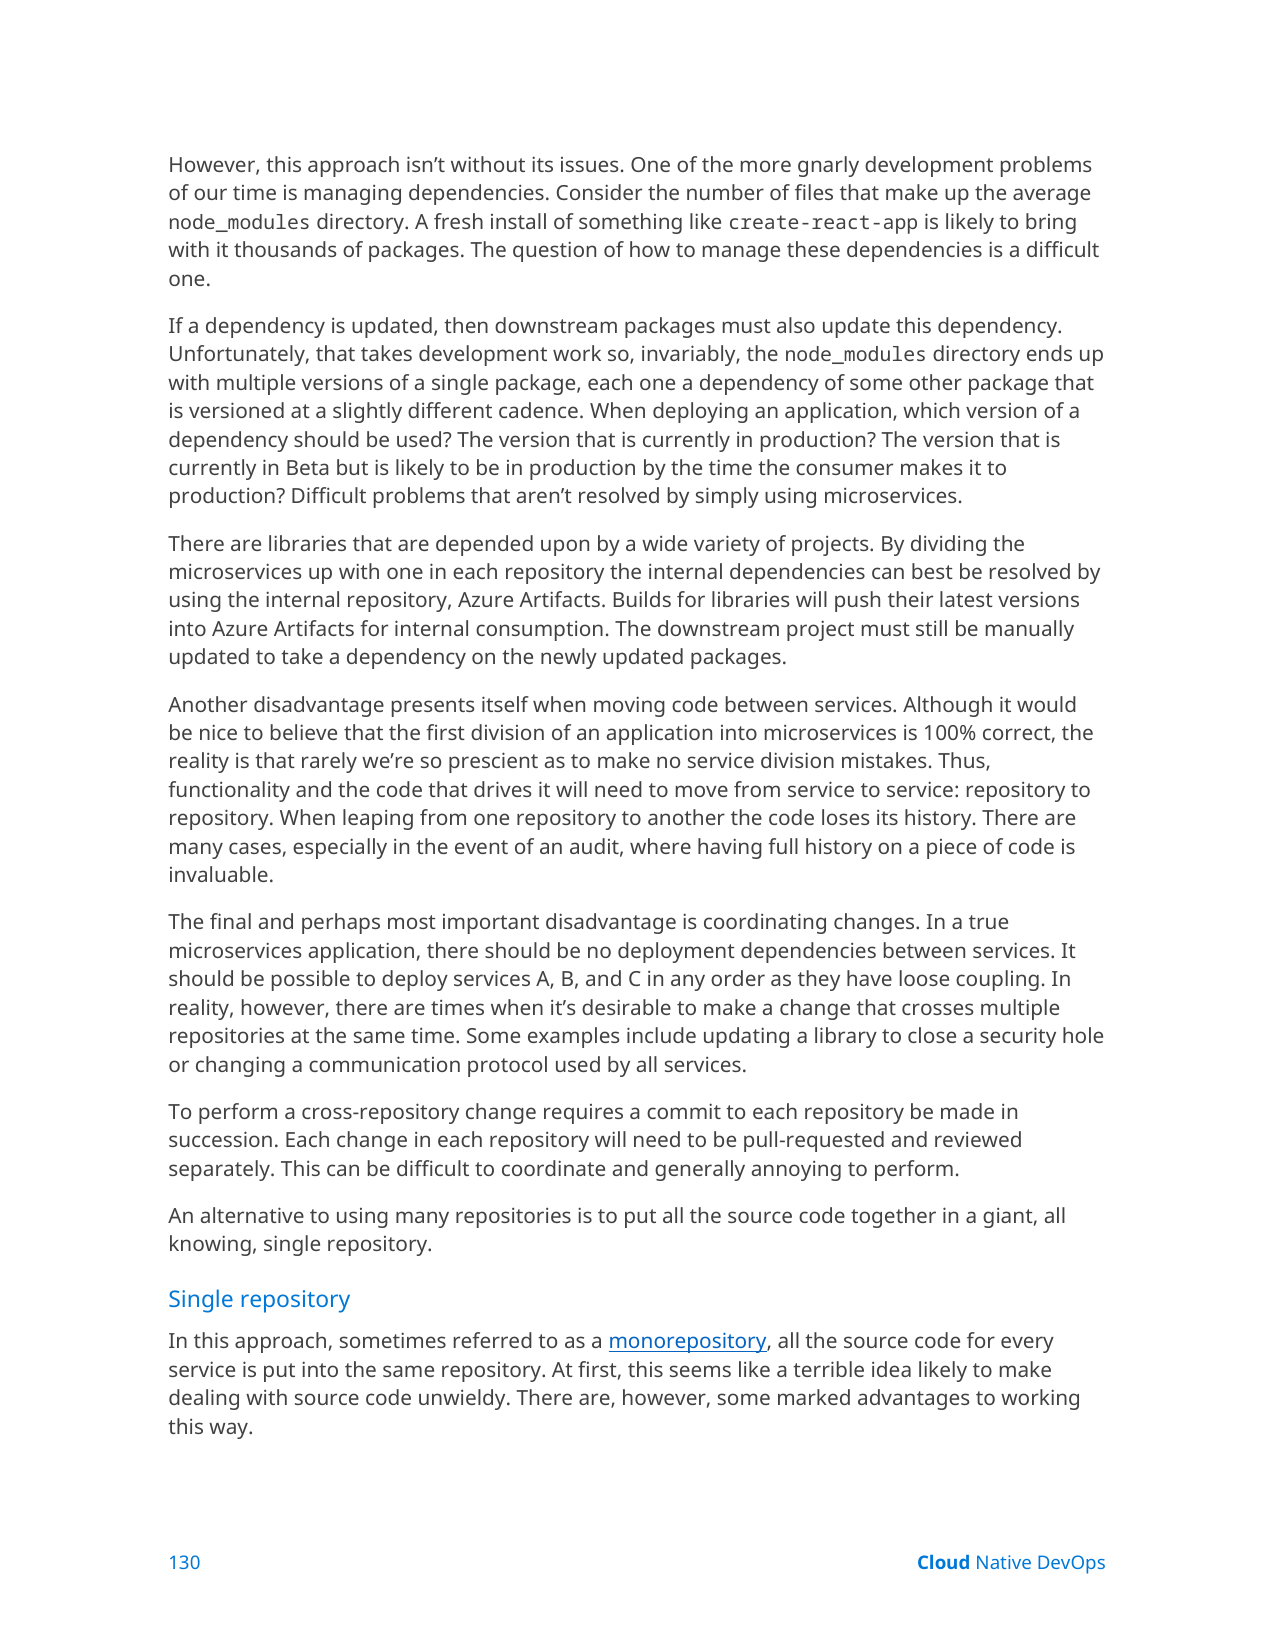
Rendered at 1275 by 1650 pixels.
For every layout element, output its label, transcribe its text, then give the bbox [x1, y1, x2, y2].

subtitle Single repository [168, 1283, 1107, 1314]
text To perform a cross-repository change requires a commit to each repository be made in succession. Each change in each repository will need to be pull-requested and reviewed separately. This can be difficult to coordinate and generally annoying to perform. [168, 1097, 1107, 1182]
text There are libraries that are depended upon by a wide variety of projects. By dividing the microservices up with one in each repository the internal dependencies can best be resolved by using the internal repository, Azure Artifacts. Builds for libraries will push their latest versions into Azure Artifacts for internal consumption. The downstream project must still be manually updated to take a dependency on the newly updated packages. [168, 529, 1107, 671]
text The final and perhaps most important disadvantage is coordinating changes. In a true microservices application, there should be no deployment dependencies between services. It should be possible to deploy services A, B, and C in any order as they have loose coupling. In reality, however, there are times when it’s desirable to make a change that crosses multiple repositories at the same time. Some examples include updating a library to close a security hole or changing a communication protocol used by all services. [168, 907, 1107, 1078]
text If a dependency is updated, then downstream packages must also update this dependency. Unfortunately, that takes development work so, invariably, the node_modules directory ends up with multiple versions of a single package, each one a dependency of some other package that is versioned at a slightly different cadence. When deploying an application, which version of a dependency should be used? The version that is currently in production? The version that is currently in Beta but is likely to be in production by the time the consumer makes it to production? Difficult problems that aren’t resolved by simply using microservices. [168, 311, 1107, 510]
text An alternative to using many repositories is to put all the source code together in a giant, all knowing, single repository. [168, 1201, 1107, 1258]
text Another disadvantage presents itself when moving code between services. Although it would be nice to believe that the first division of an application into microservices is 100% correct, the reality is that rarely we’re so prescient as to make no service division mistakes. Thus, functionality and the code that drives it will need to move from service to service: repository to repository. When leaping from one repository to another the code loses its history. There are many cases, especially in the event of an audit, where having full history on a piece of code is invaluable. [168, 690, 1107, 889]
text In this approach, sometimes referred to as a monorepository, all the source code for every service is put into the same repository. At first, this seems like a terrible idea likely to make dealing with source code unwieldy. There are, however, some marked advantages to working this way. [168, 1327, 1107, 1440]
text However, this approach isn’t without its issues. One of the more gnarly development problems of our time is managing dependencies. Consider the number of files that make up the average node_modules directory. A fresh install of something like create-react-app is likely to bring with it thousands of packages. The question of how to manage these dependencies is a difficult one. [168, 150, 1107, 292]
